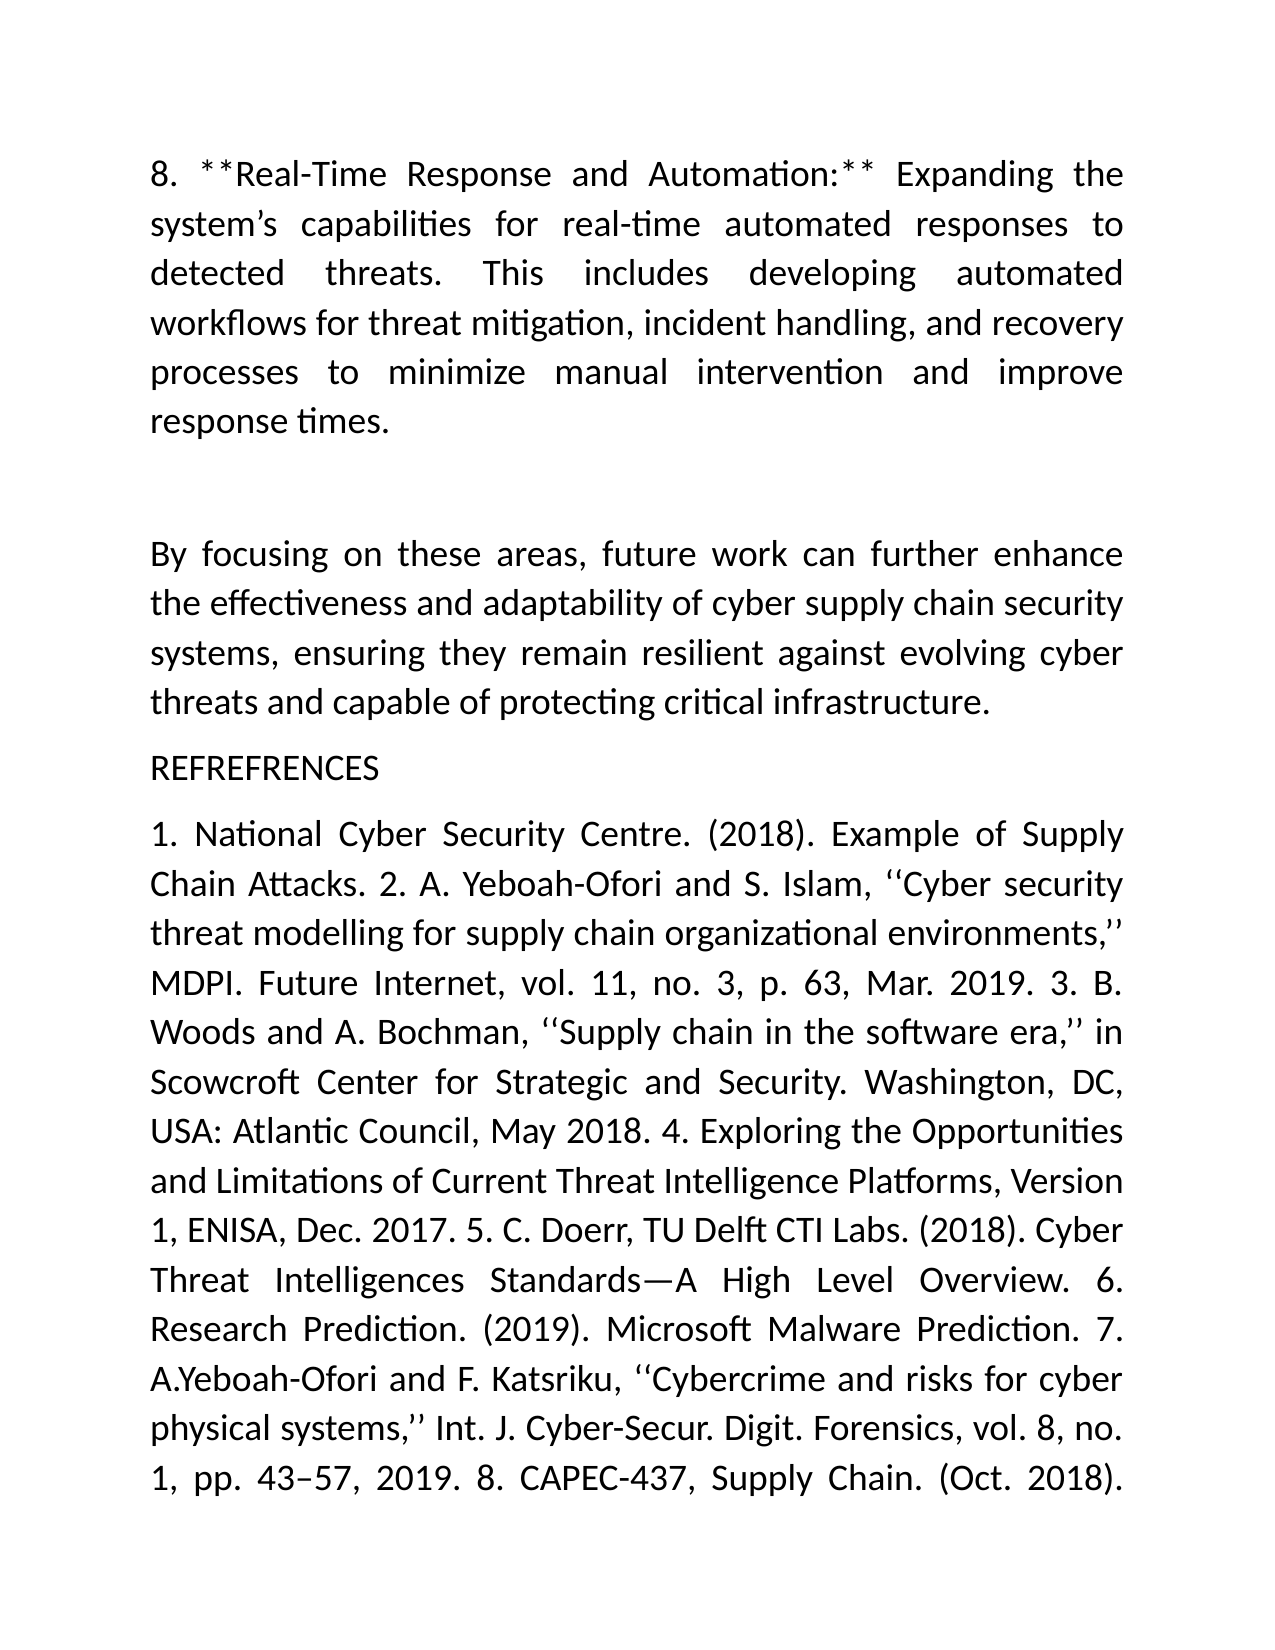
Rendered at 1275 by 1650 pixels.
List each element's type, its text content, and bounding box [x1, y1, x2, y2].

text 8. **Real-Time Response and Automation:** Expanding the system’s capabilities for real-time automated responses to detected threats. This includes developing automated workflows for threat mitigation, incident handling, and recovery processes to minimize manual intervention and improve response times. [150, 150, 1125, 443]
text REFREFRENCES [150, 744, 1125, 790]
text By focusing on these areas, future work can further enhance the effectiveness and adaptability of cyber supply chain security systems, ensuring they remain resilient against evolving cyber threats and capable of protecting critical infrastructure. [150, 530, 1125, 724]
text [150, 810, 1125, 1499]
